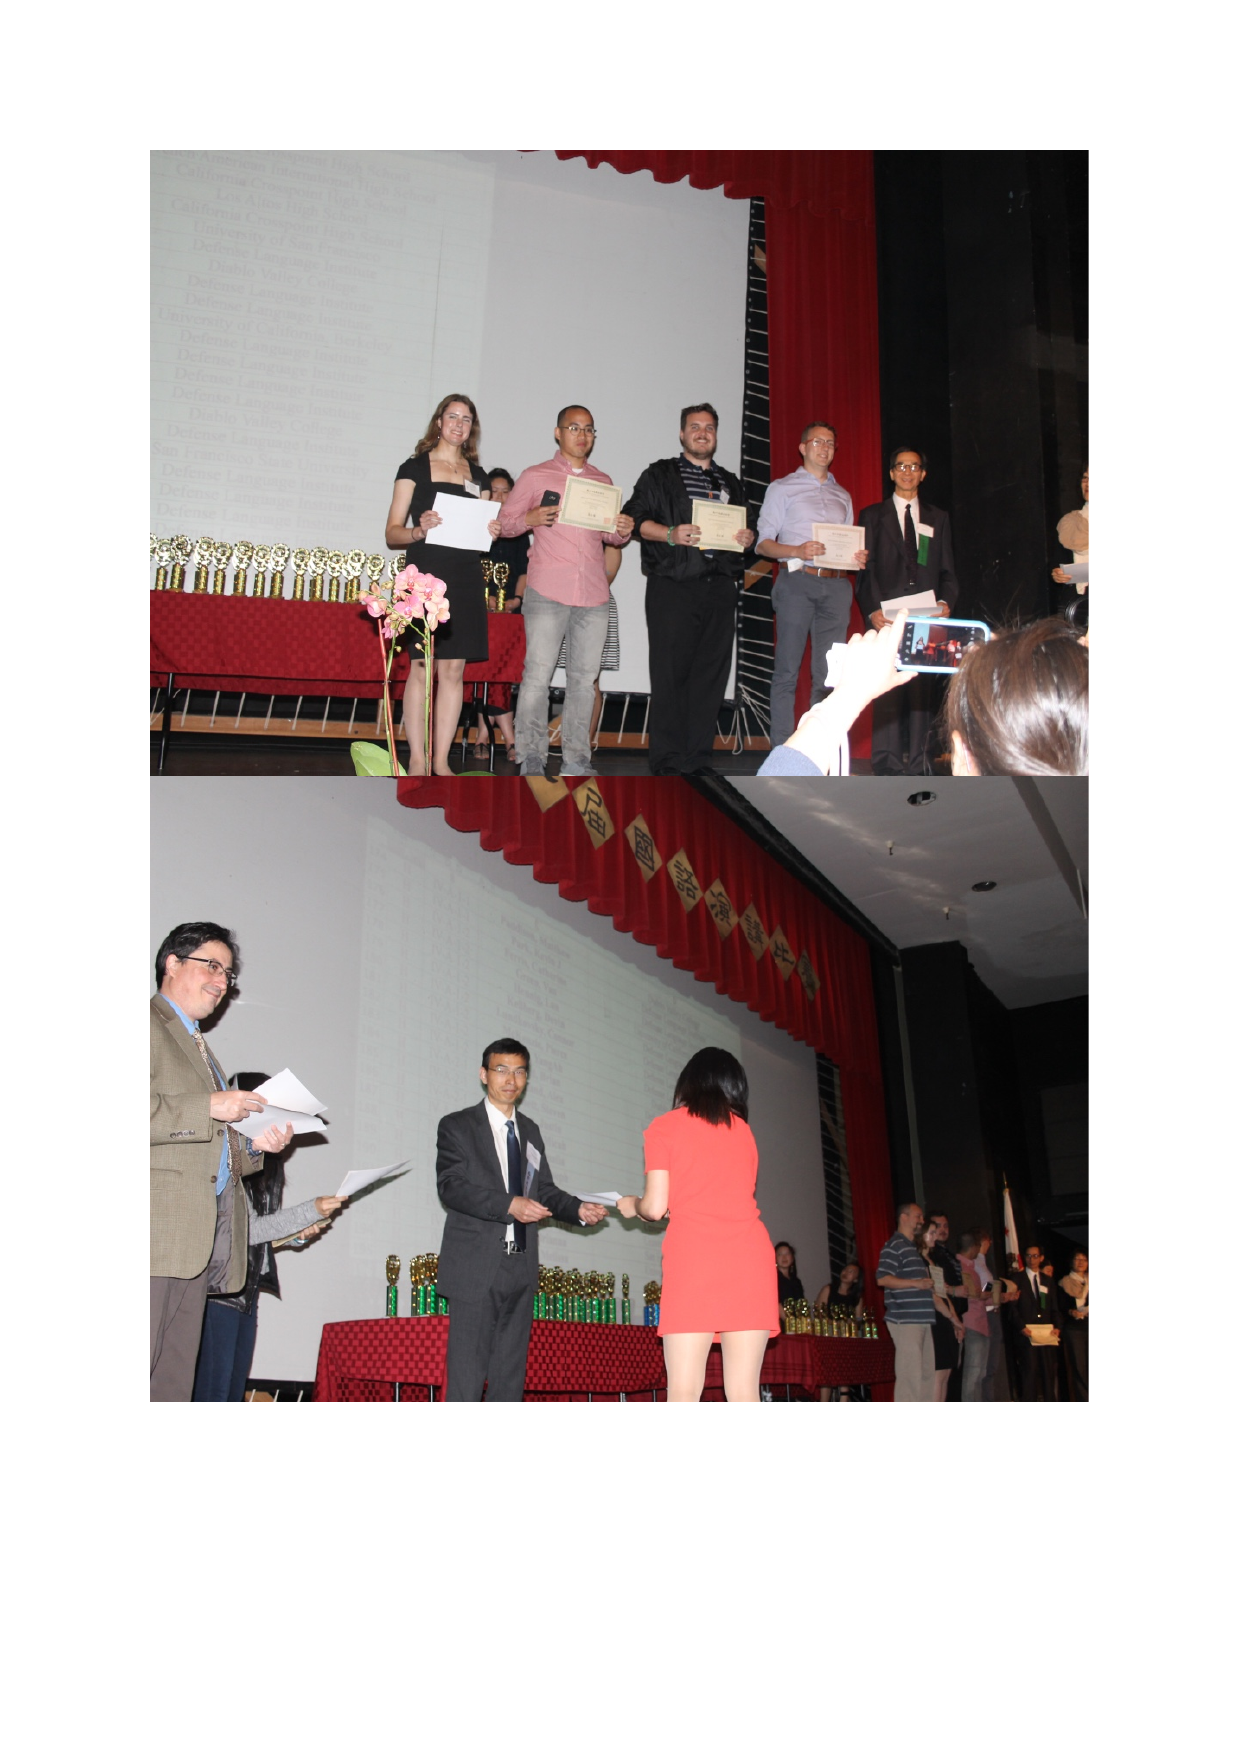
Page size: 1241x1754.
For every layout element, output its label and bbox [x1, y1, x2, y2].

picture [150, 150, 1089, 1402]
